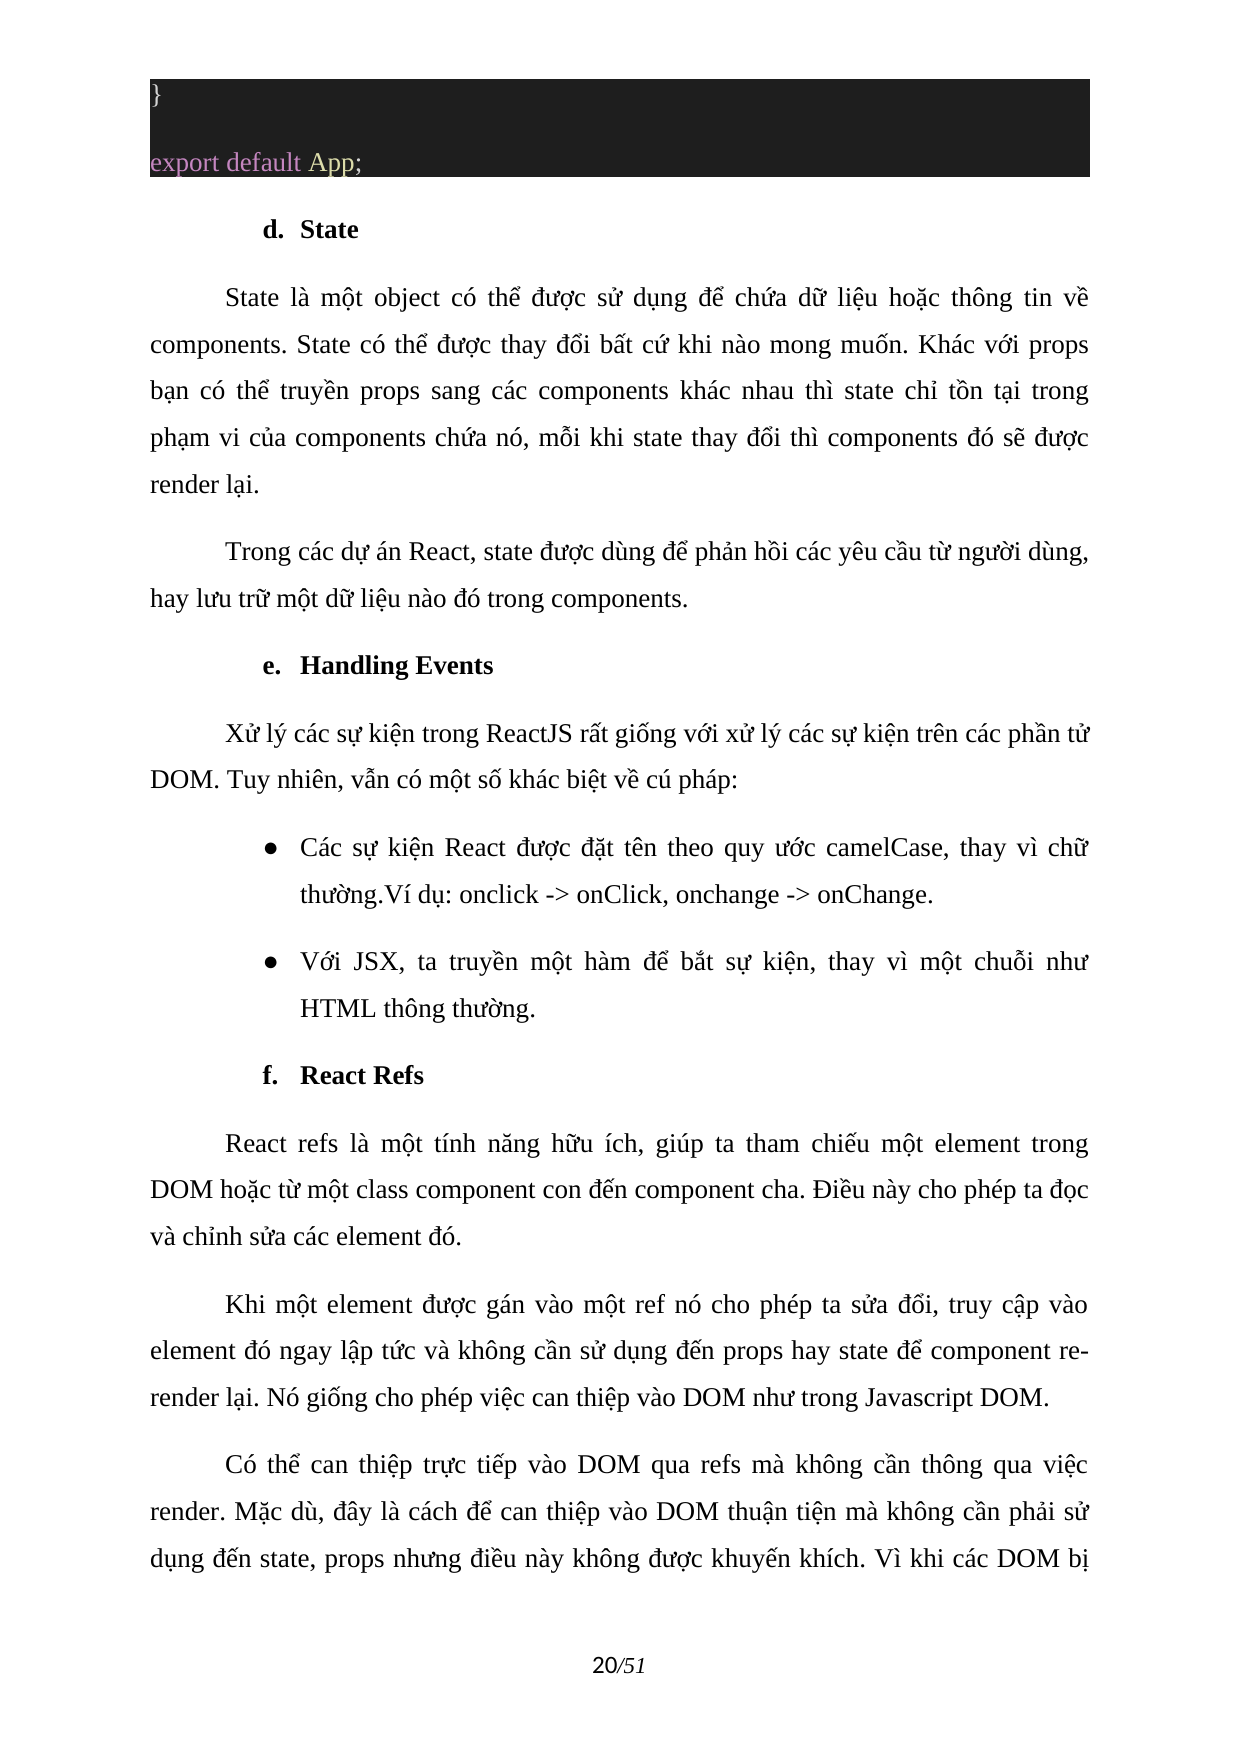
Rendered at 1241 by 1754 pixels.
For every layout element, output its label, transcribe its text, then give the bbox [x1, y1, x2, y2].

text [150, 1449, 1090, 1573]
list Các sự kiện React được đặt tên theo quy ước camelCase, thay vì chữ thường.Ví dụ: onclick -> onClick, onchange -> onChange. [262, 831, 1090, 909]
text Trong các dự án React, state được dùng để phản hồi các yêu cầu từ người dùng, hay lưu trữ một dữ liệu nào đó trong components. [150, 535, 1090, 613]
subtitle State [262, 214, 1090, 245]
subtitle Handling Events [262, 649, 1090, 681]
subtitle React Refs [262, 1059, 1090, 1091]
text } [150, 79, 1090, 110]
list Với JSX, ta truyền một hàm để bắt sự kiện, thay vì một chuỗi như HTML thông thường. [262, 945, 1090, 1023]
text Khi một element được gán vào một ref nó cho phép ta sửa đổi, truy cập vào element đó ngay lập tức và không cần sử dụng đến props hay state để component re-render lại. Nó giống cho phép việc can thiệp vào DOM như trong Javascript DOM. [150, 1288, 1090, 1412]
text Xử lý các sự kiện trong ReactJS rất giống với xử lý các sự kiện trên các phần tử DOM. Tuy nhiên, vẫn có một số khác biệt về cú pháp: [150, 717, 1090, 795]
text export default App; [150, 146, 1090, 177]
text React refs là một tính năng hữu ích, giúp ta tham chiếu một element trong DOM hoặc từ một class component con đến component cha. Điều này cho phép ta đọc và chỉnh sửa các element đó. [150, 1127, 1090, 1251]
text State là một object có thể được sử dụng để chứa dữ liệu hoặc thông tin về components. State có thể được thay đổi bất cứ khi nào mong muốn. Khác với props bạn có thể truyền props sang các components khác nhau thì state chỉ tồn tại trong phạm vi của components chứa nó, mỗi khi state thay đổi thì components đó sẽ được render lại. [150, 281, 1090, 499]
